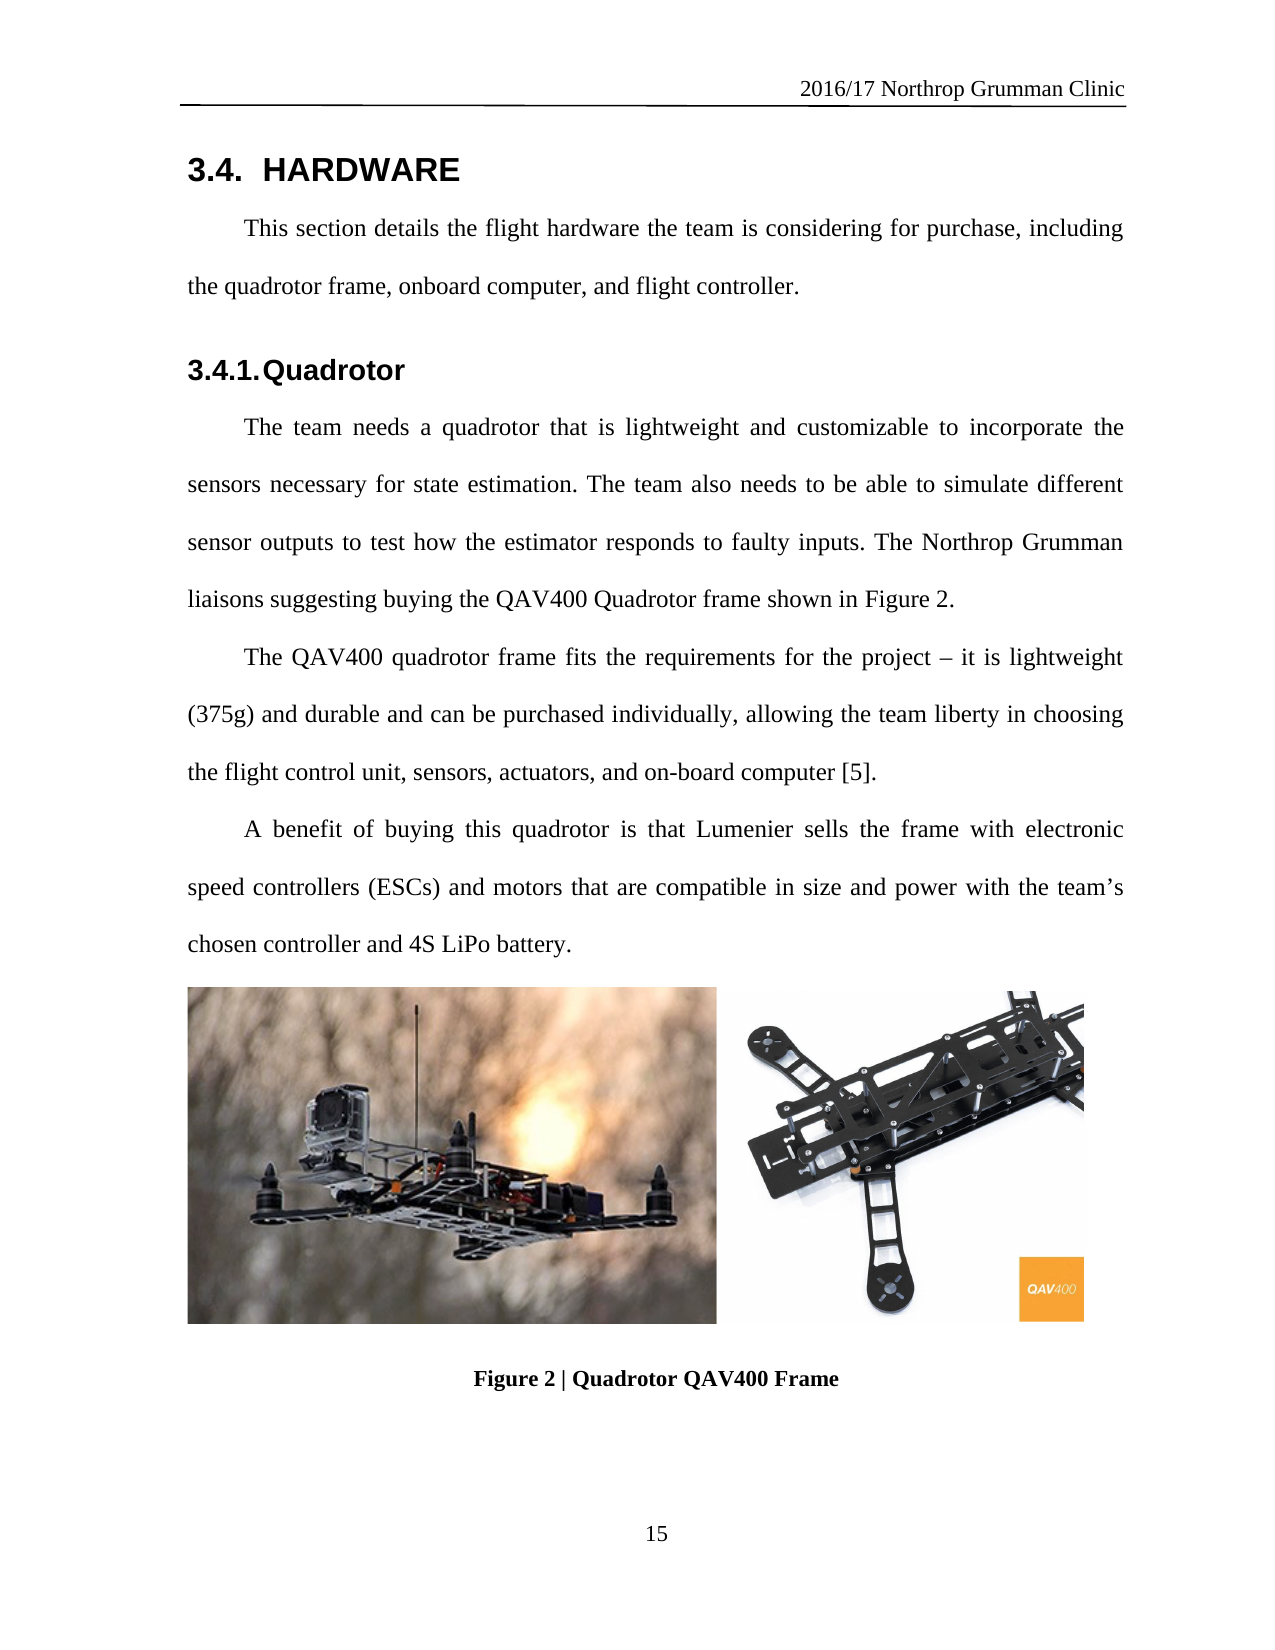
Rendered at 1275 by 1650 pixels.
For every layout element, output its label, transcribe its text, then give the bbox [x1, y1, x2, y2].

text The QAV400 quadrotor frame fits the requirements for the project – it is lightweight (375g) and durable and can be purchased individually, allowing the team liberty in choosing the flight control unit, sensors, actuators, and on-board computer [5]. [187, 642, 1125, 786]
text This section details the flight hardware the team is considering for purchase, including the quadrotor frame, onboard computer, and flight controller. [187, 213, 1125, 300]
text The team needs a quadrotor that is lightweight and customizable to incorporate the sensors necessary for state estimation. The team also needs to be able to simulate different sensor outputs to test how the estimator responds to faulty inputs. The Northrop Grumman liaisons suggesting buying the QAV400 Quadrotor frame shown in Figure 2. [187, 412, 1125, 613]
text A benefit of buying this quadrotor is that Lumenier sells the frame with electronic speed controllers (ESCs) and motors that are compatible in size and power with the team’s chosen controller and 4S LiPo battery. [187, 814, 1125, 958]
picture [187, 987, 1086, 1324]
subtitle Hardware [187, 150, 1125, 188]
subtitle Quadrotor [187, 353, 1125, 387]
